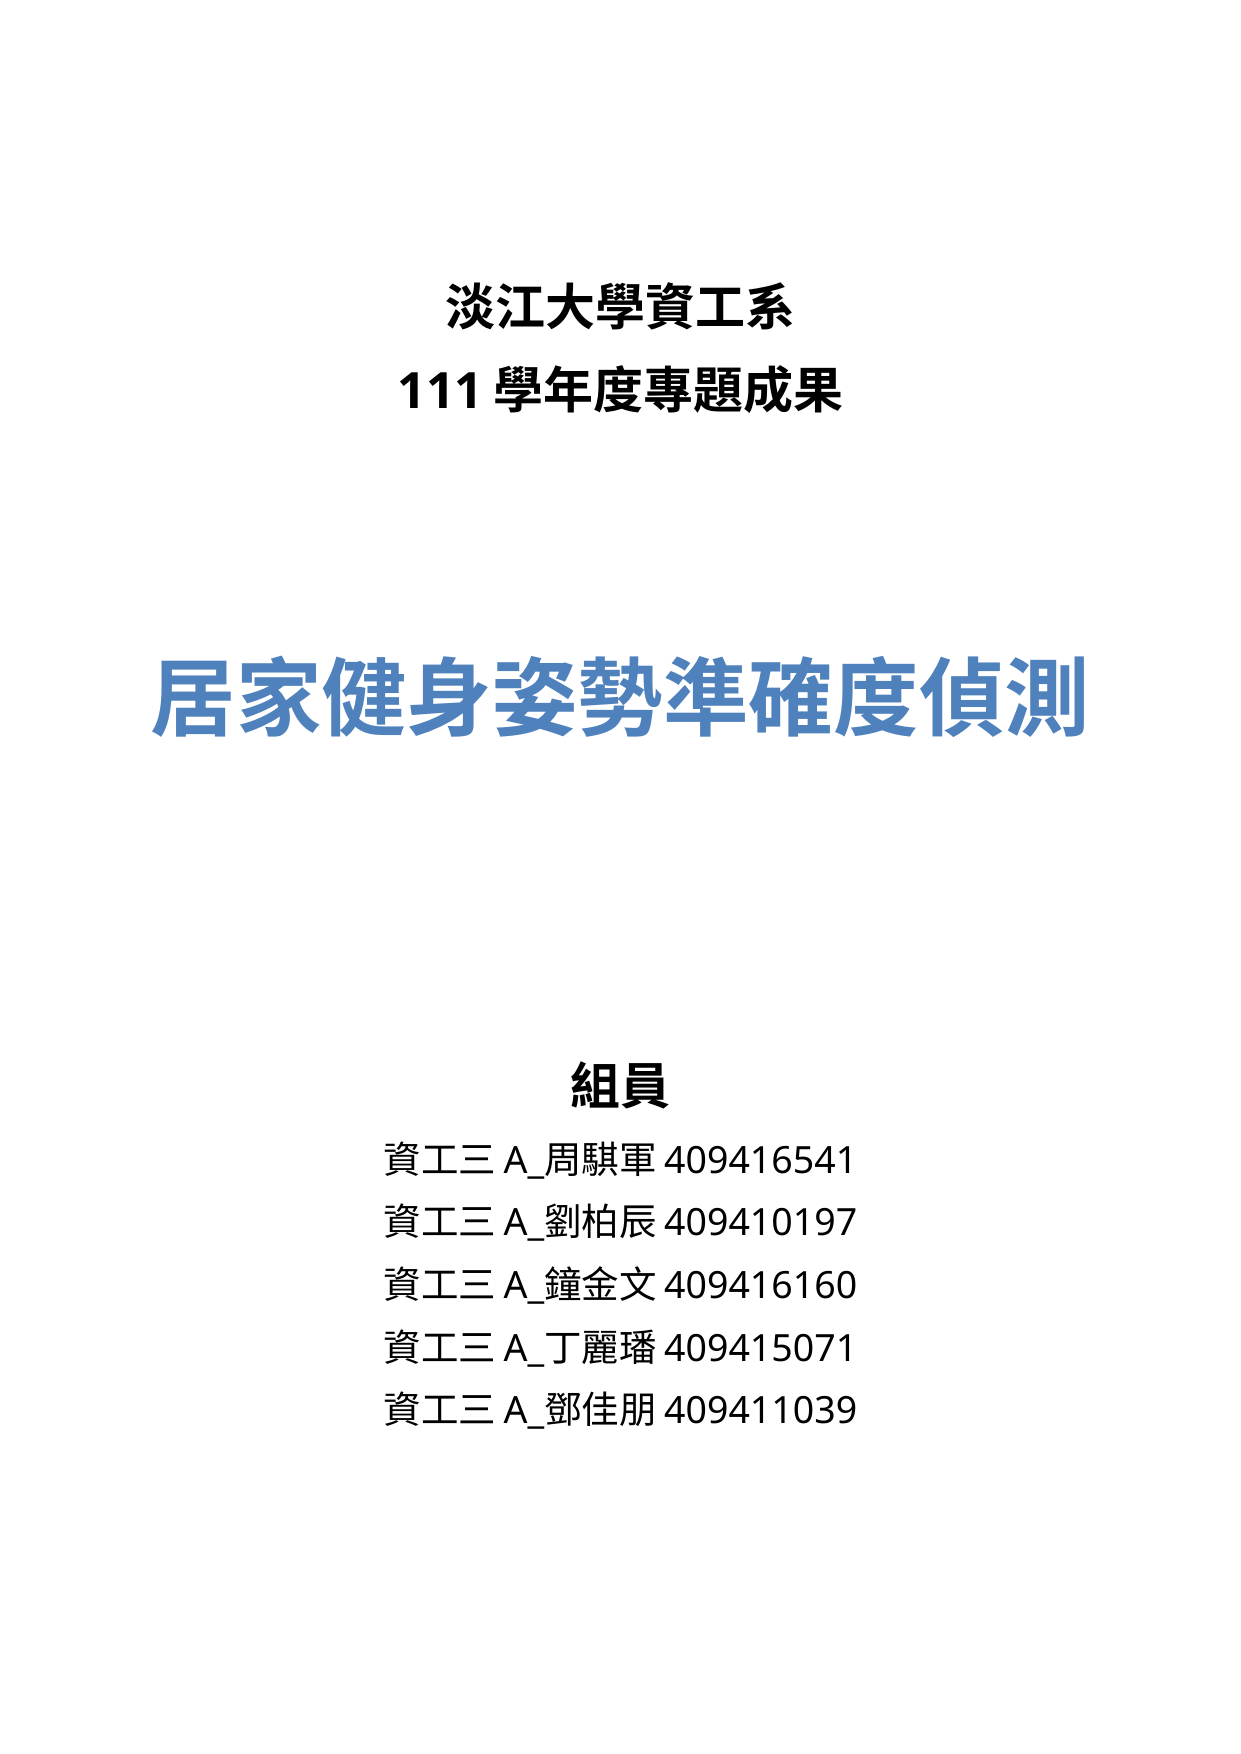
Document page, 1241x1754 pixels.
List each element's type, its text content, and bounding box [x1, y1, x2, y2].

text 111學年度專題成果 [150, 351, 1090, 423]
text 資工三A_丁麗璠409415071 [150, 1317, 1090, 1372]
text 組員 [150, 1046, 1090, 1119]
text 資工三A_劉柏辰409410197 [150, 1192, 1090, 1247]
text 淡江大學資工系 [150, 267, 1090, 340]
text 資工三A_鐘金文409416160 [150, 1255, 1090, 1309]
text 資工三A_鄧佳朋409411039 [150, 1380, 1090, 1434]
text 居家健身姿勢準確度偵測 [150, 630, 1090, 754]
text 資工三A_周騏軍409416541 [150, 1130, 1090, 1184]
